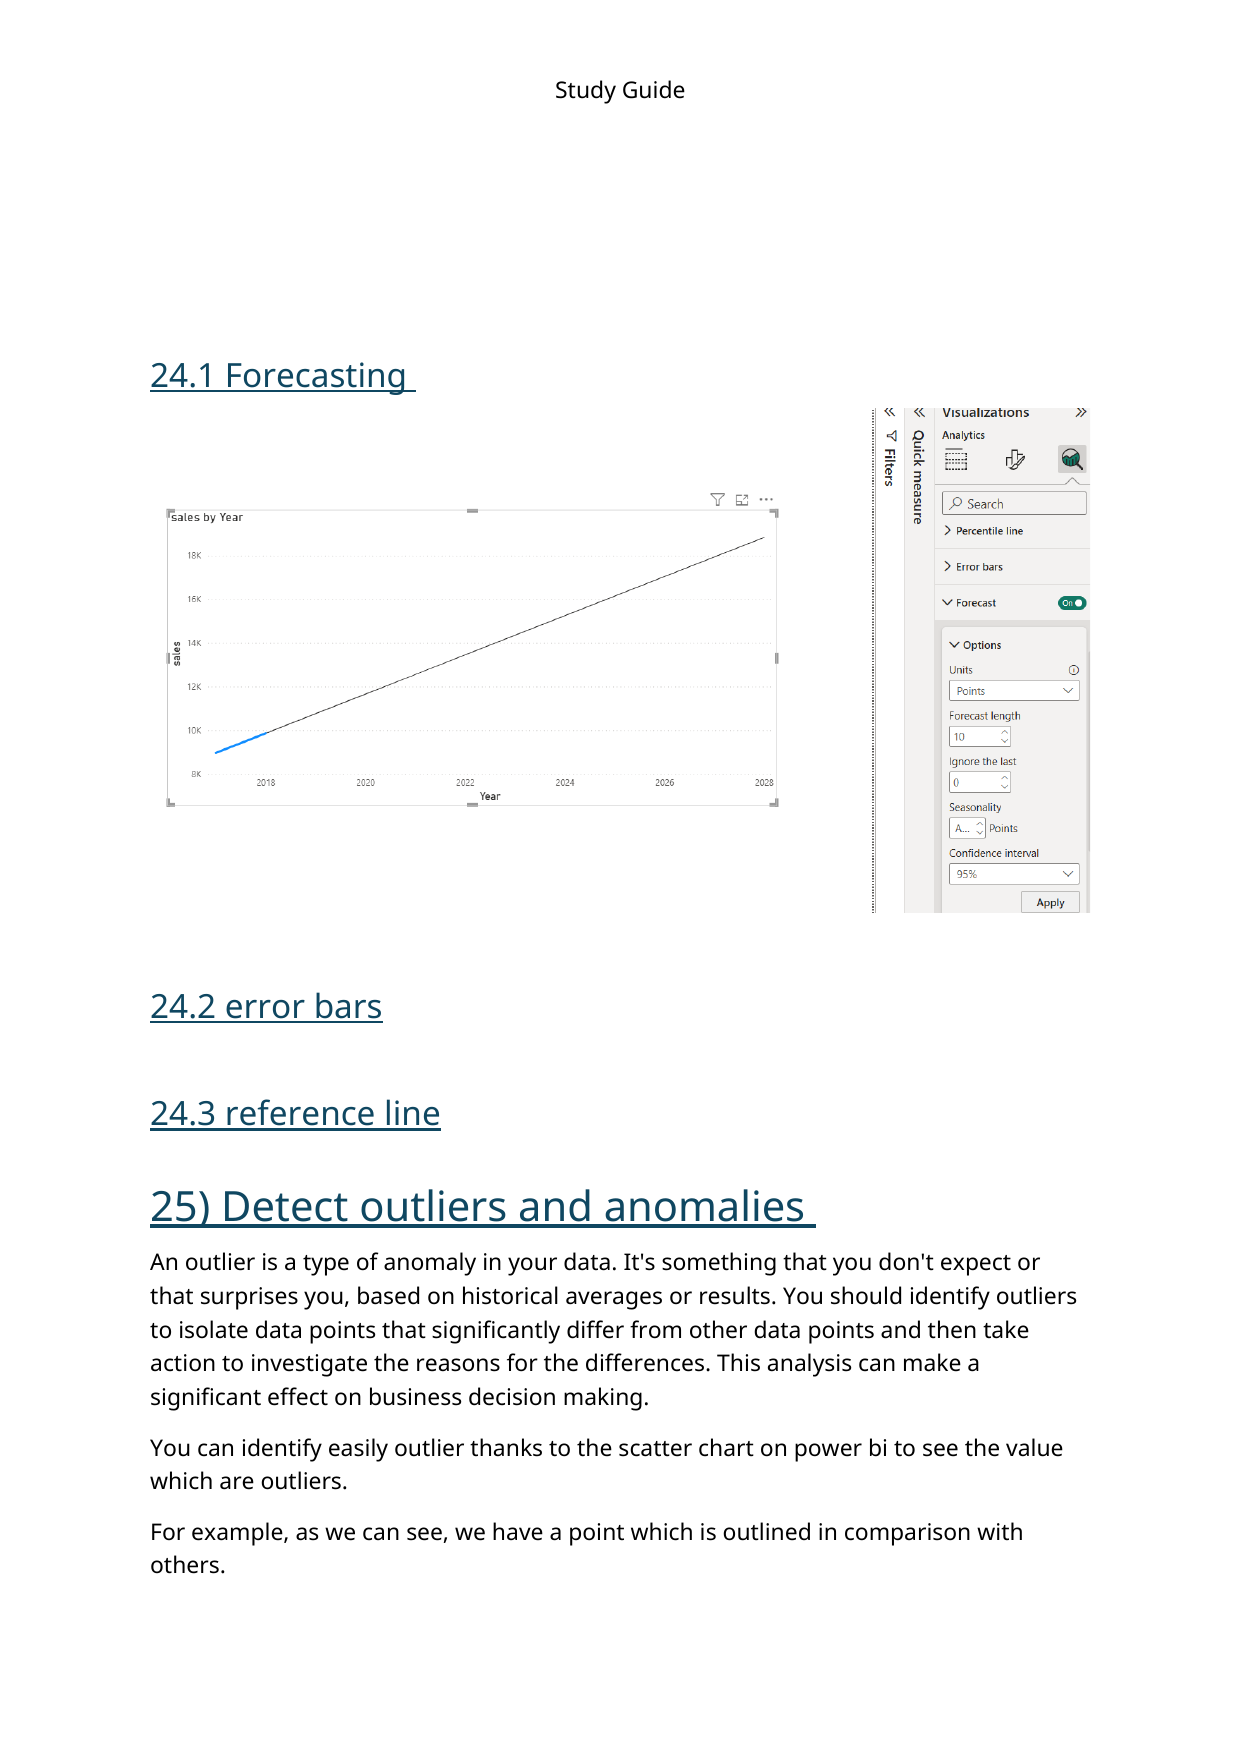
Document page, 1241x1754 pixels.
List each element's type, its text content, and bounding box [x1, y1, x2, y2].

text For example, as we can see, we have a point which is outlined in comparison with others. [150, 1516, 1090, 1581]
subtitle 24.2 error bars [150, 982, 1090, 1028]
subtitle 25) Detect outliers and anomalies [150, 1177, 1090, 1233]
picture [150, 408, 1091, 913]
text You can identify easily outlier thanks to the scatter chart on power bi to see the value which are outliers. [150, 1432, 1090, 1497]
text An outlier is a type of anomaly in your data. It's something that you don't expect or that surprises you, based on historical averages or results. You should identify outliers to isolate data points that significantly differ from other data points and then take action to investigate the reasons for the differences. This analysis can make a significant effect on business decision making. [150, 1246, 1090, 1412]
subtitle 24.1 Forecasting [150, 352, 1090, 397]
subtitle 24.3 reference line [150, 1090, 1090, 1136]
